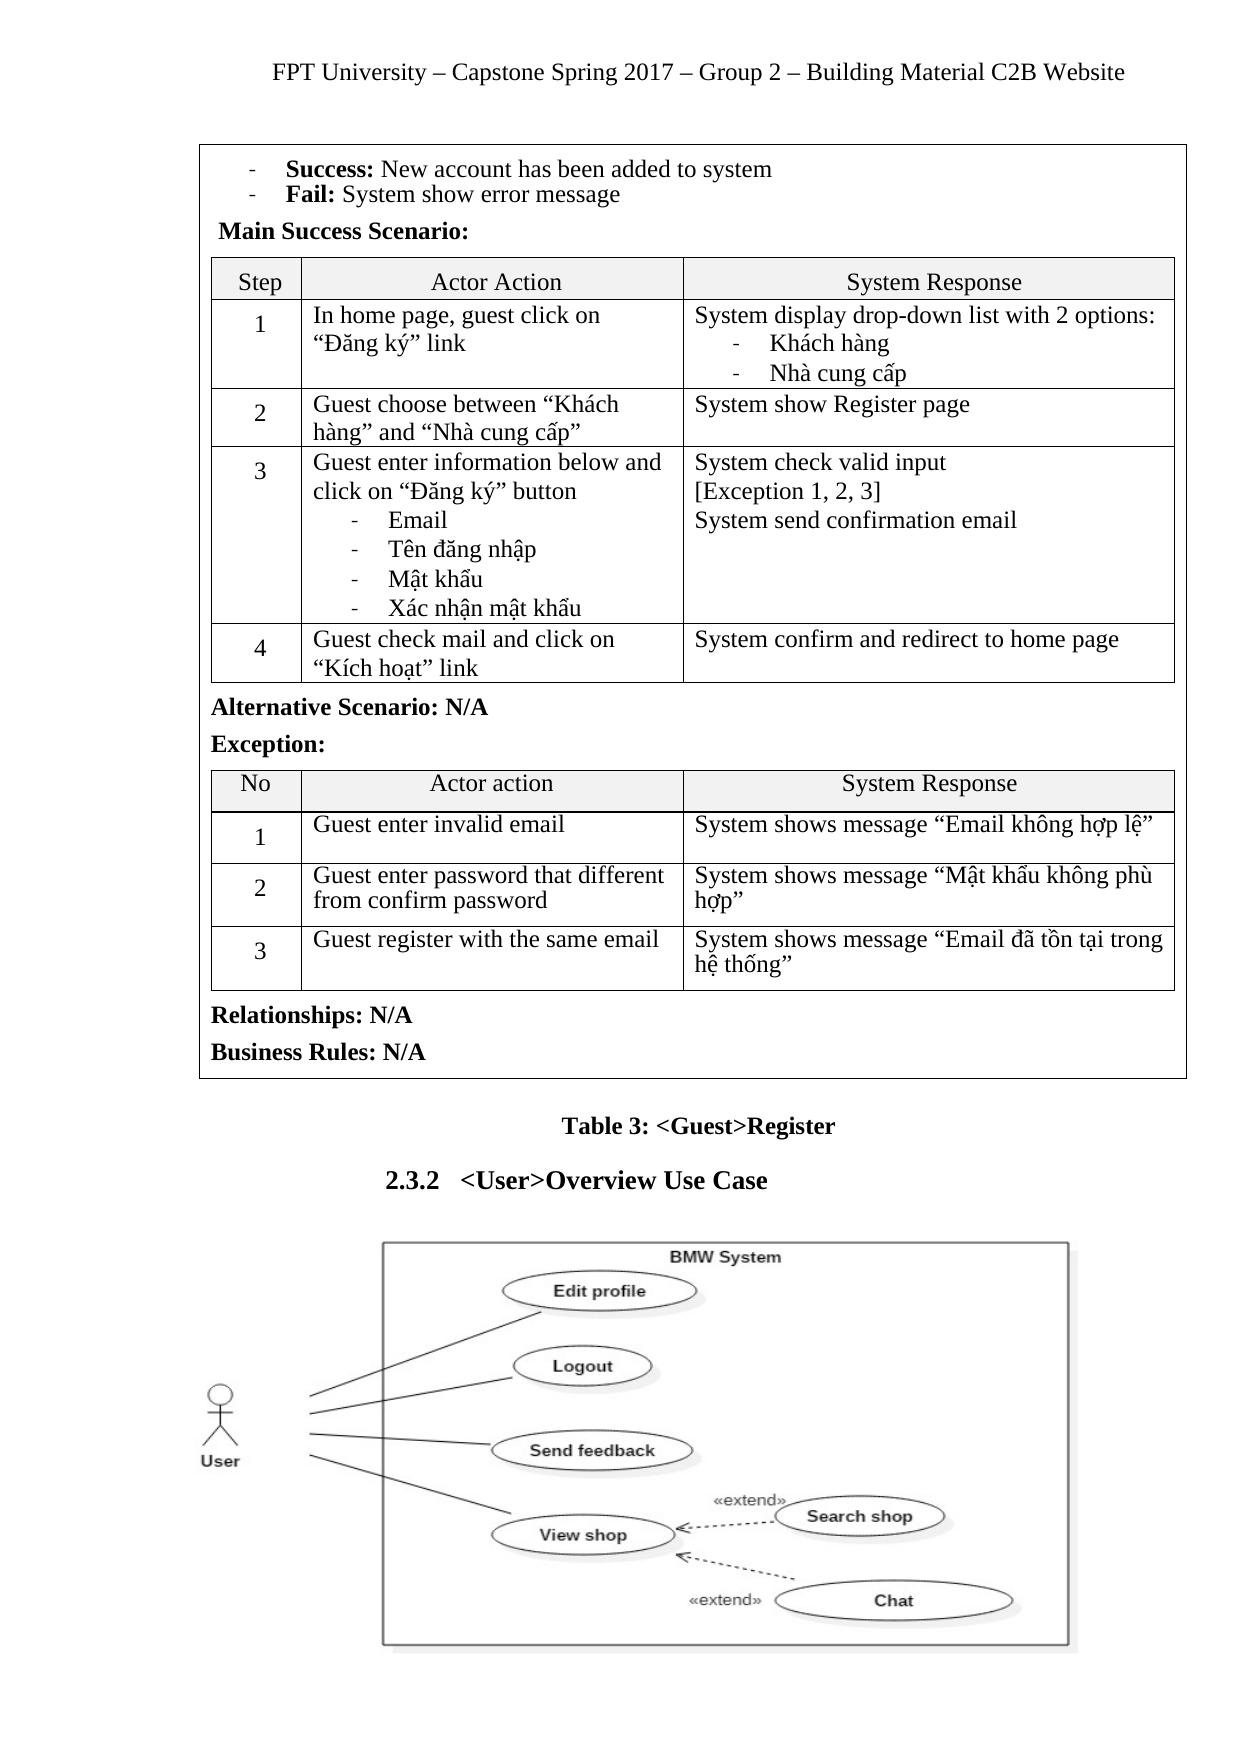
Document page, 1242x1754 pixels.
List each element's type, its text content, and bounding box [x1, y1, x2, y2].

picture [119, 1231, 1119, 1688]
text 2.3.2 <User>Overview Use Case [385, 1165, 1200, 1194]
text Table 3: <Guest>Register [197, 1111, 1200, 1140]
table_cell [200, 145, 1186, 1078]
